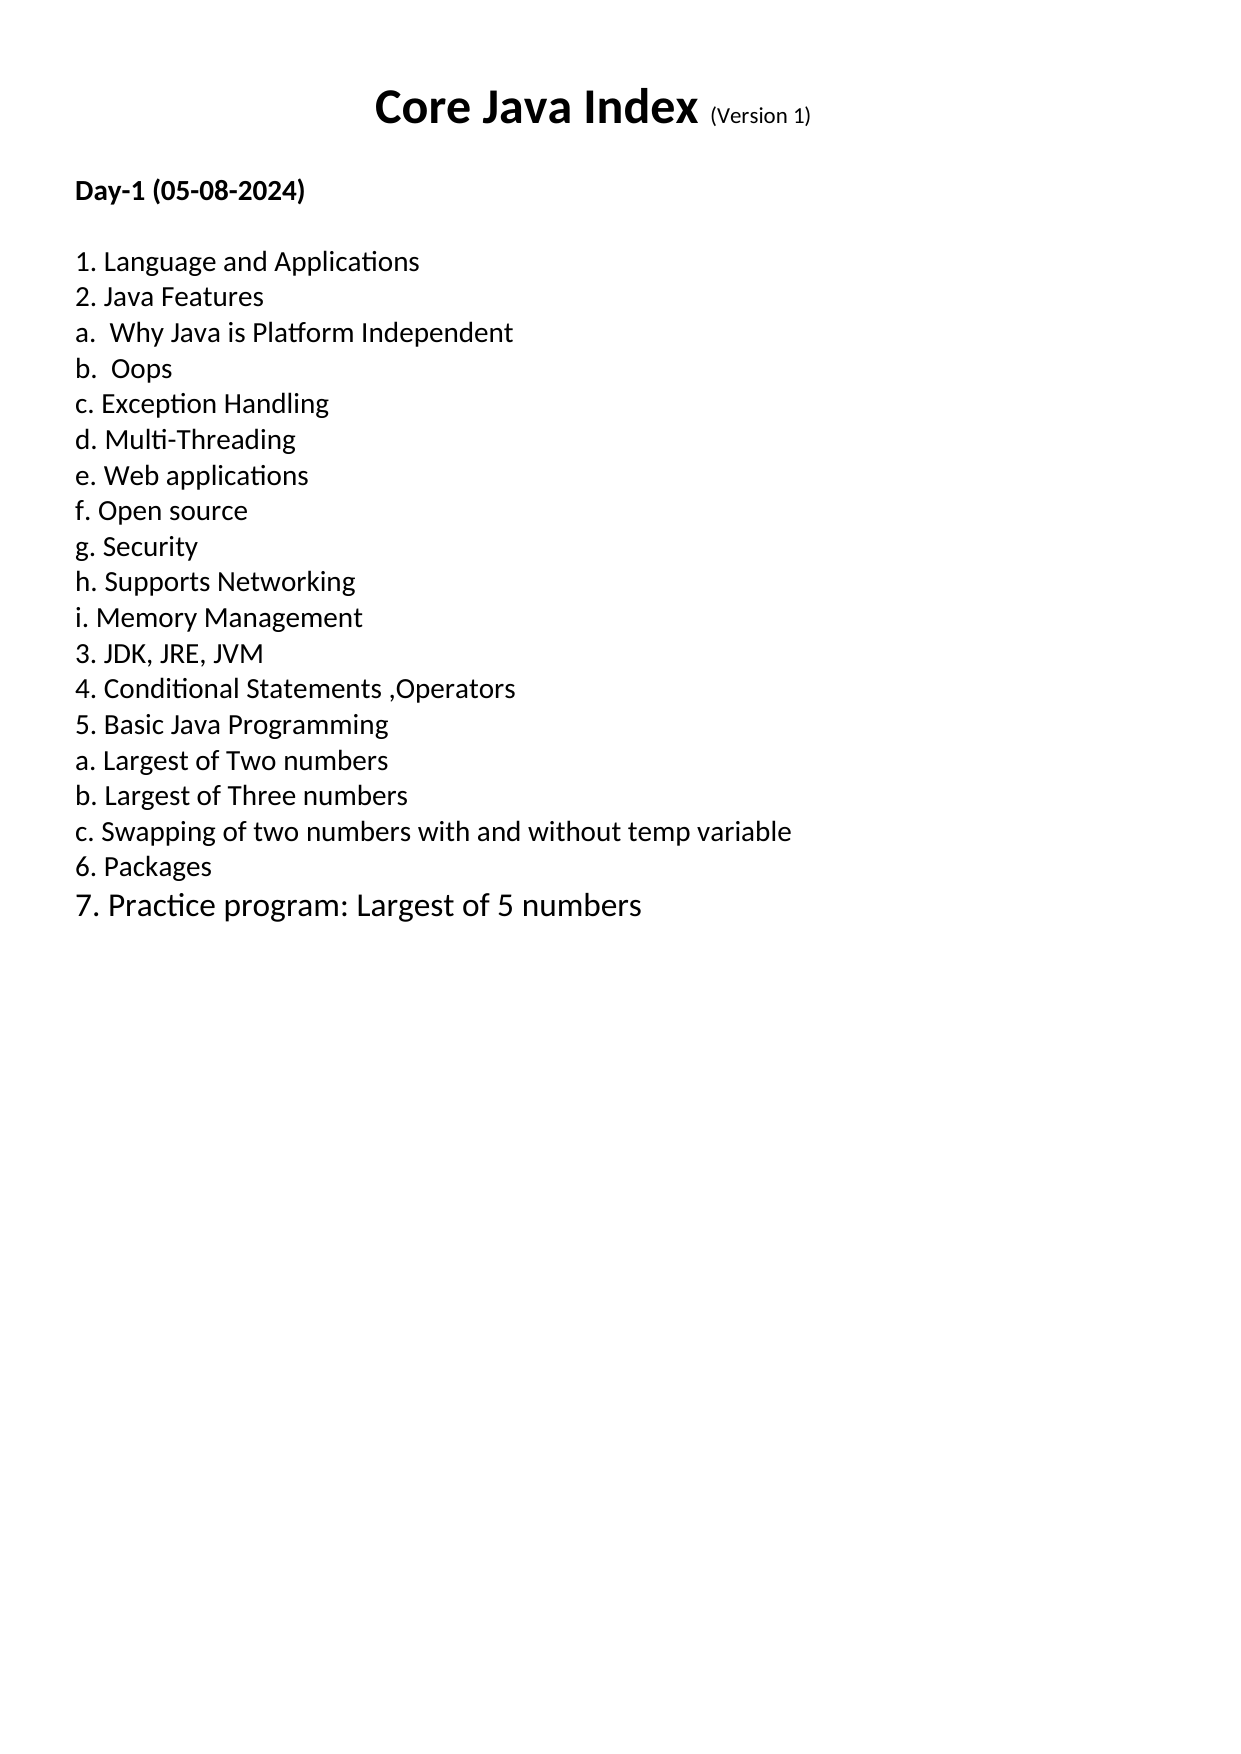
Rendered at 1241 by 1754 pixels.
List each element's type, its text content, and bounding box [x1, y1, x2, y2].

list Supports Networking [75, 563, 1165, 599]
list Practice program: Largest of 5 numbers [75, 884, 1165, 925]
list Conditional Statements ,Operators [75, 670, 1165, 706]
text Core Java Index (Version 1) [75, 75, 1165, 136]
list Swapping of two numbers with and without temp variable [75, 813, 1165, 848]
list Why Java is Platform Independent [75, 314, 1165, 350]
list Packages [75, 848, 1165, 884]
list Largest of Three numbers [75, 777, 1165, 813]
list Multi-Threading [75, 421, 1165, 457]
list Exception Handling [75, 385, 1165, 421]
text Day-1 (05-08-2024) [75, 172, 1165, 207]
list JDK, JRE, JVM [75, 635, 1165, 670]
list Memory Management [75, 599, 1165, 635]
list Largest of Two numbers [75, 742, 1165, 777]
list Java Features [75, 278, 1165, 314]
list Web applications [75, 457, 1165, 492]
list Language and Applications [75, 243, 1165, 278]
list Open source [75, 492, 1165, 528]
list Security [75, 528, 1165, 563]
list Oops [75, 350, 1165, 385]
list Basic Java Programming [75, 706, 1165, 742]
